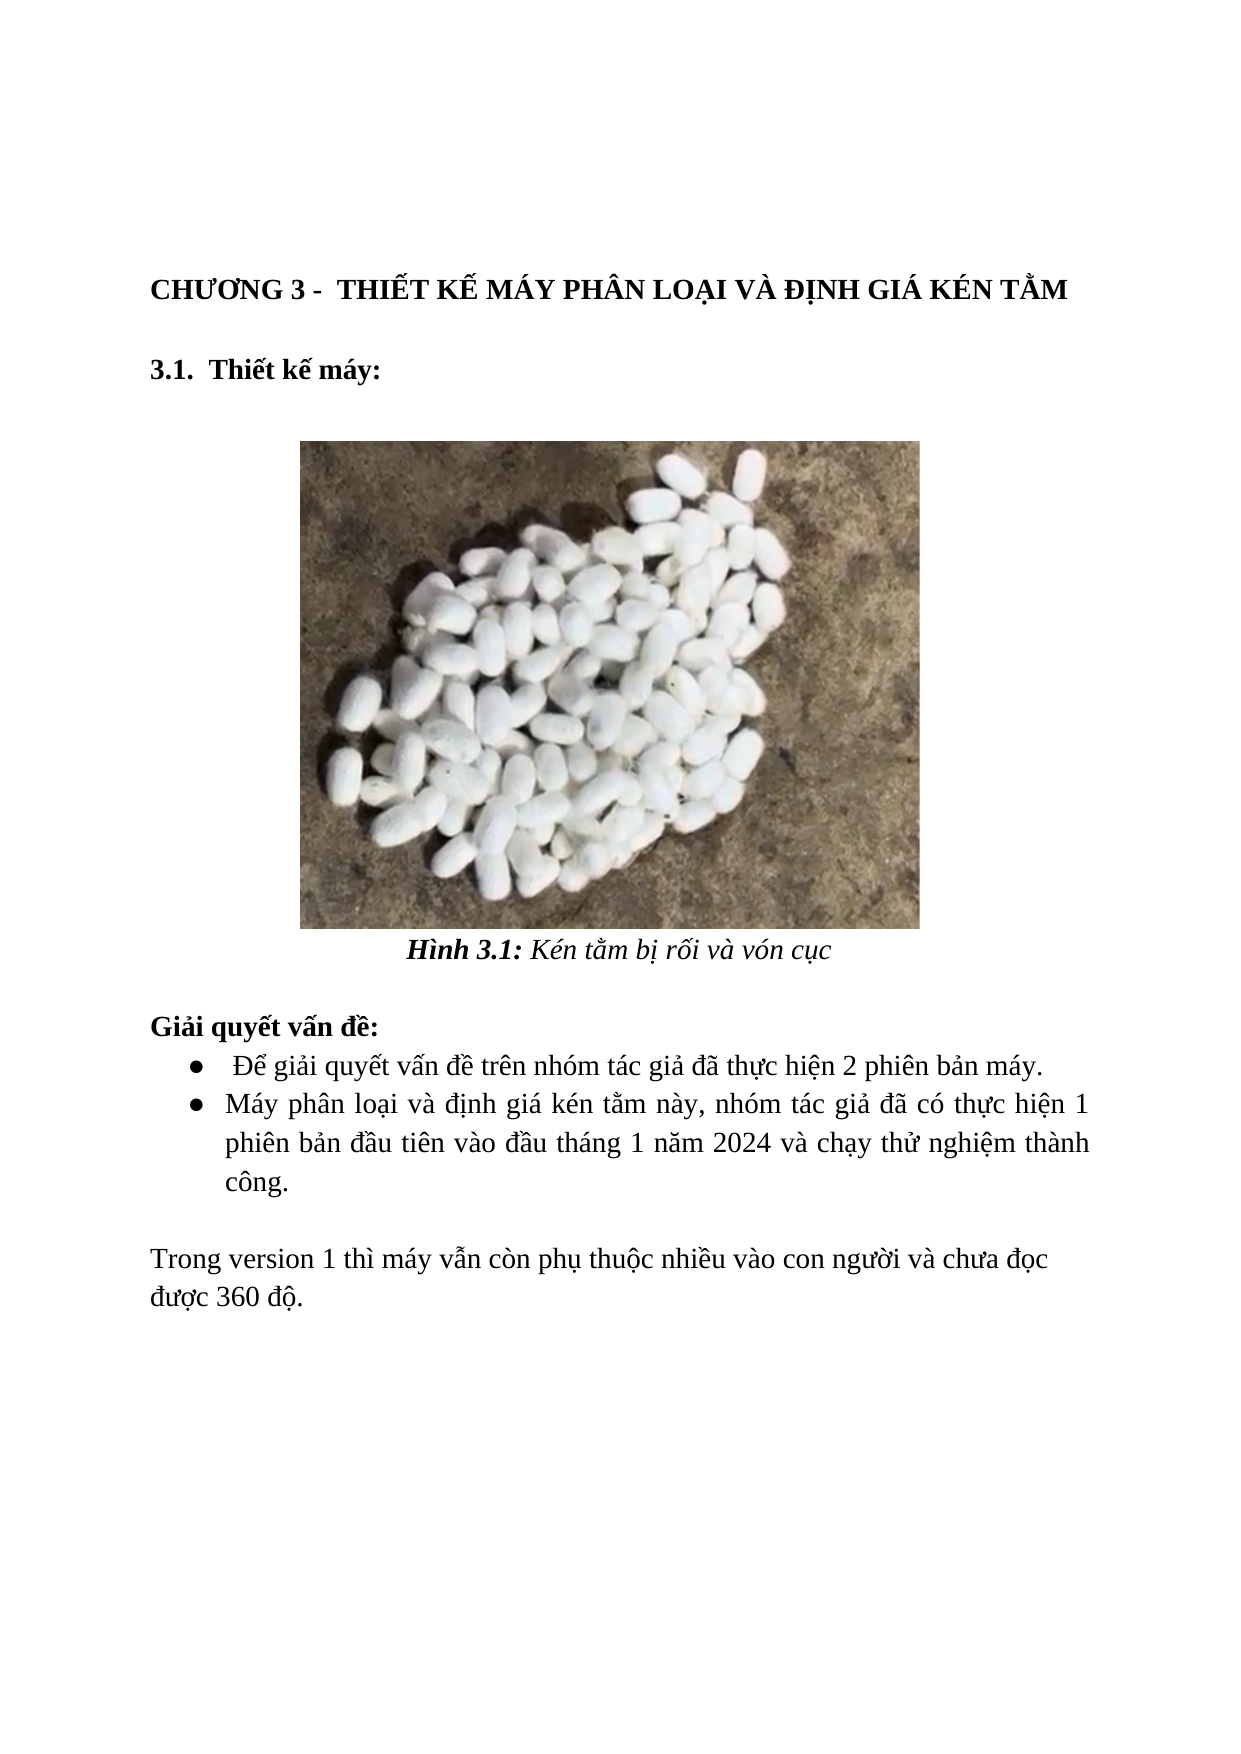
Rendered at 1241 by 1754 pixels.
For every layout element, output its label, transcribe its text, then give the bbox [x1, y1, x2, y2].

text Giải quyết vấn đề: [150, 1009, 1090, 1043]
list Máy phân loại và định giá kén tằm này, nhóm tác giả đã có thực hiện 1 phiên bản đầu tiên vào đầu tháng 1 năm 2024 và chạy thử nghiệm thành công. [187, 1087, 1090, 1197]
text Hình 3.1: Kén tằm bị rối và vón cục [150, 932, 1090, 966]
text Trong version 1 thì máy vẫn còn phụ thuộc nhiều vào con người và chưa đọc được 360 độ. [150, 1241, 1090, 1313]
list Để giải quyết vấn đề trên nhóm tác giả đã thực hiện 2 phiên bản máy. [187, 1048, 1090, 1082]
subtitle 3.1. Thiết kế máy: [150, 352, 1090, 386]
picture [300, 441, 920, 929]
subtitle CHƯƠNG 3 - THIẾT KẾ MÁY PHÂN LOẠI VÀ ĐỊNH GIÁ KÉN TẰM [150, 272, 1090, 305]
